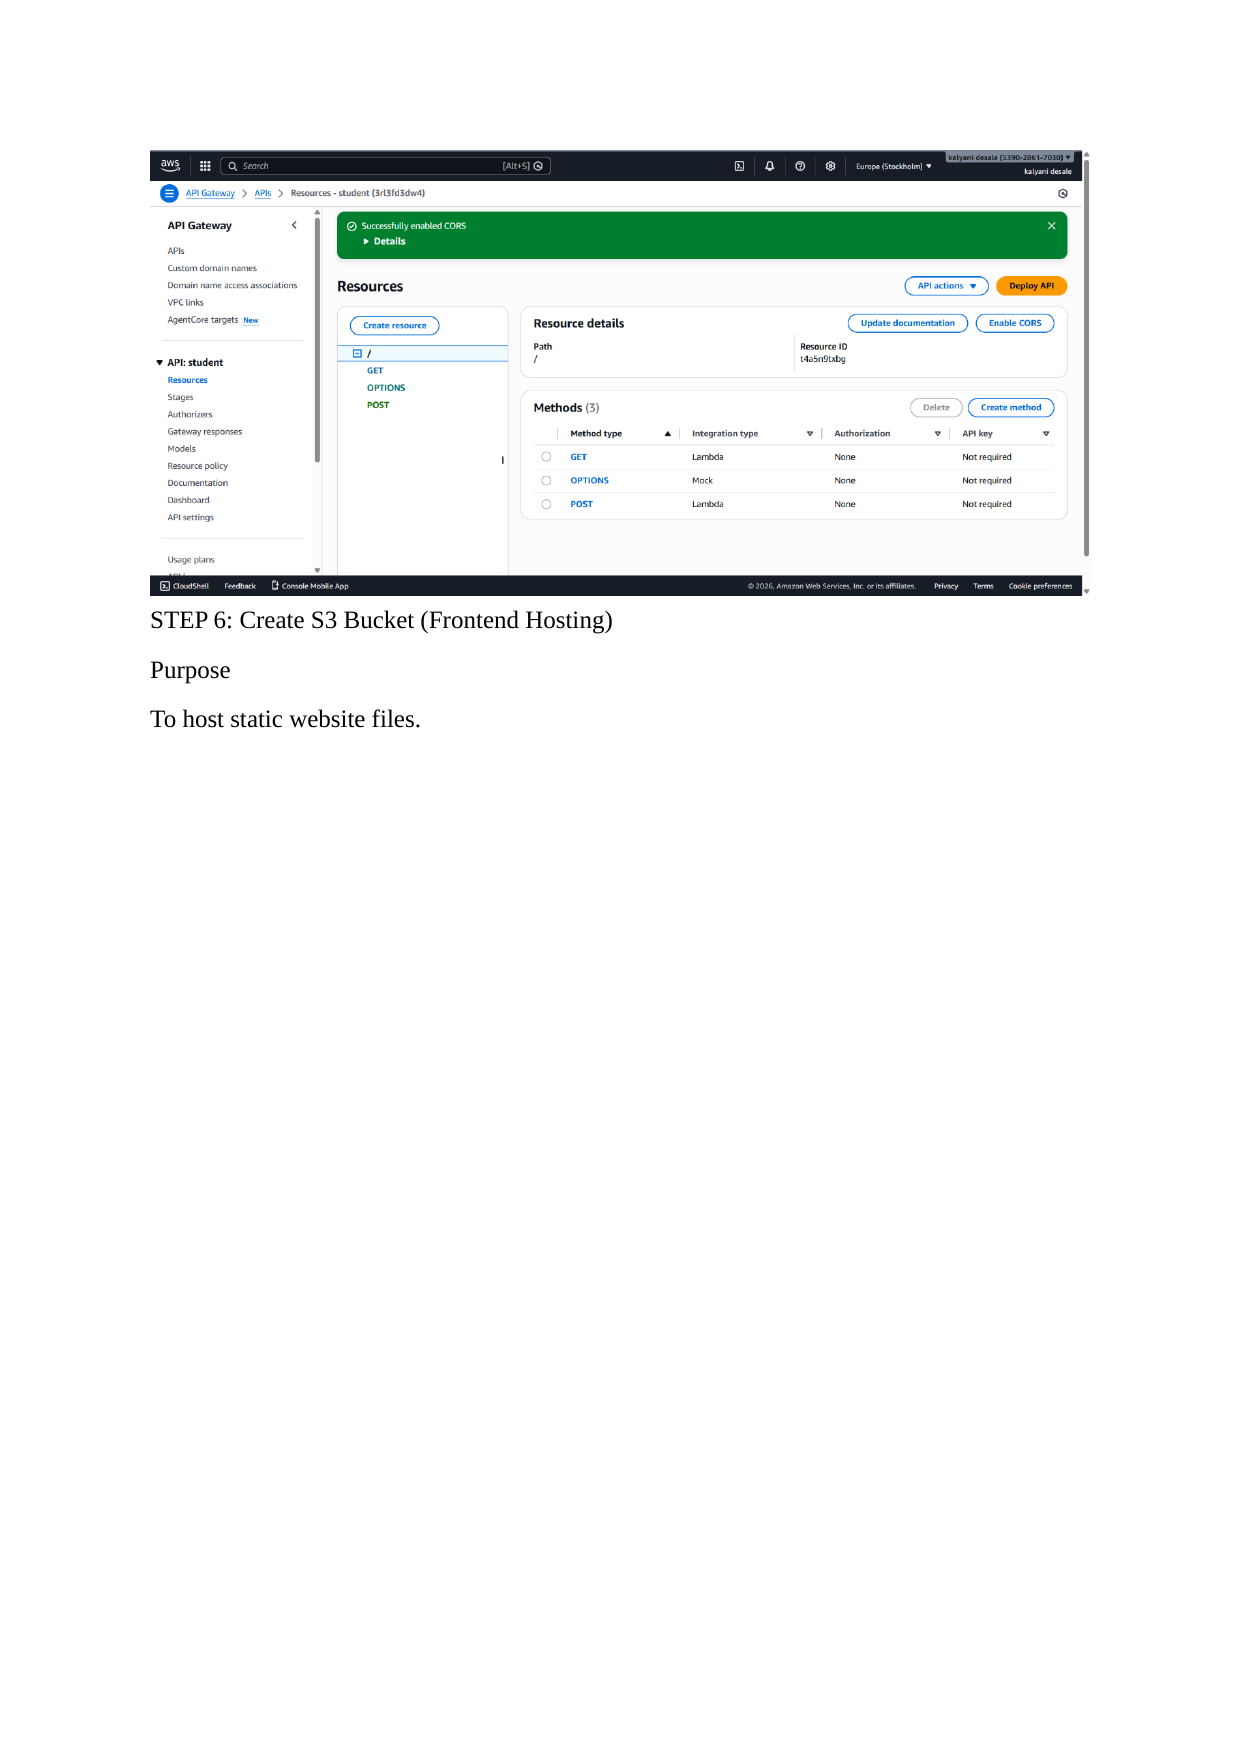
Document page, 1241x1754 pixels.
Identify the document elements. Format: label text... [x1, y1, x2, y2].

picture [150, 150, 1090, 596]
text STEP 6: Create S3 Bucket (Frontend Hosting) [150, 596, 1090, 634]
text To host static website files. [150, 704, 1090, 733]
text Purpose [150, 655, 1090, 683]
